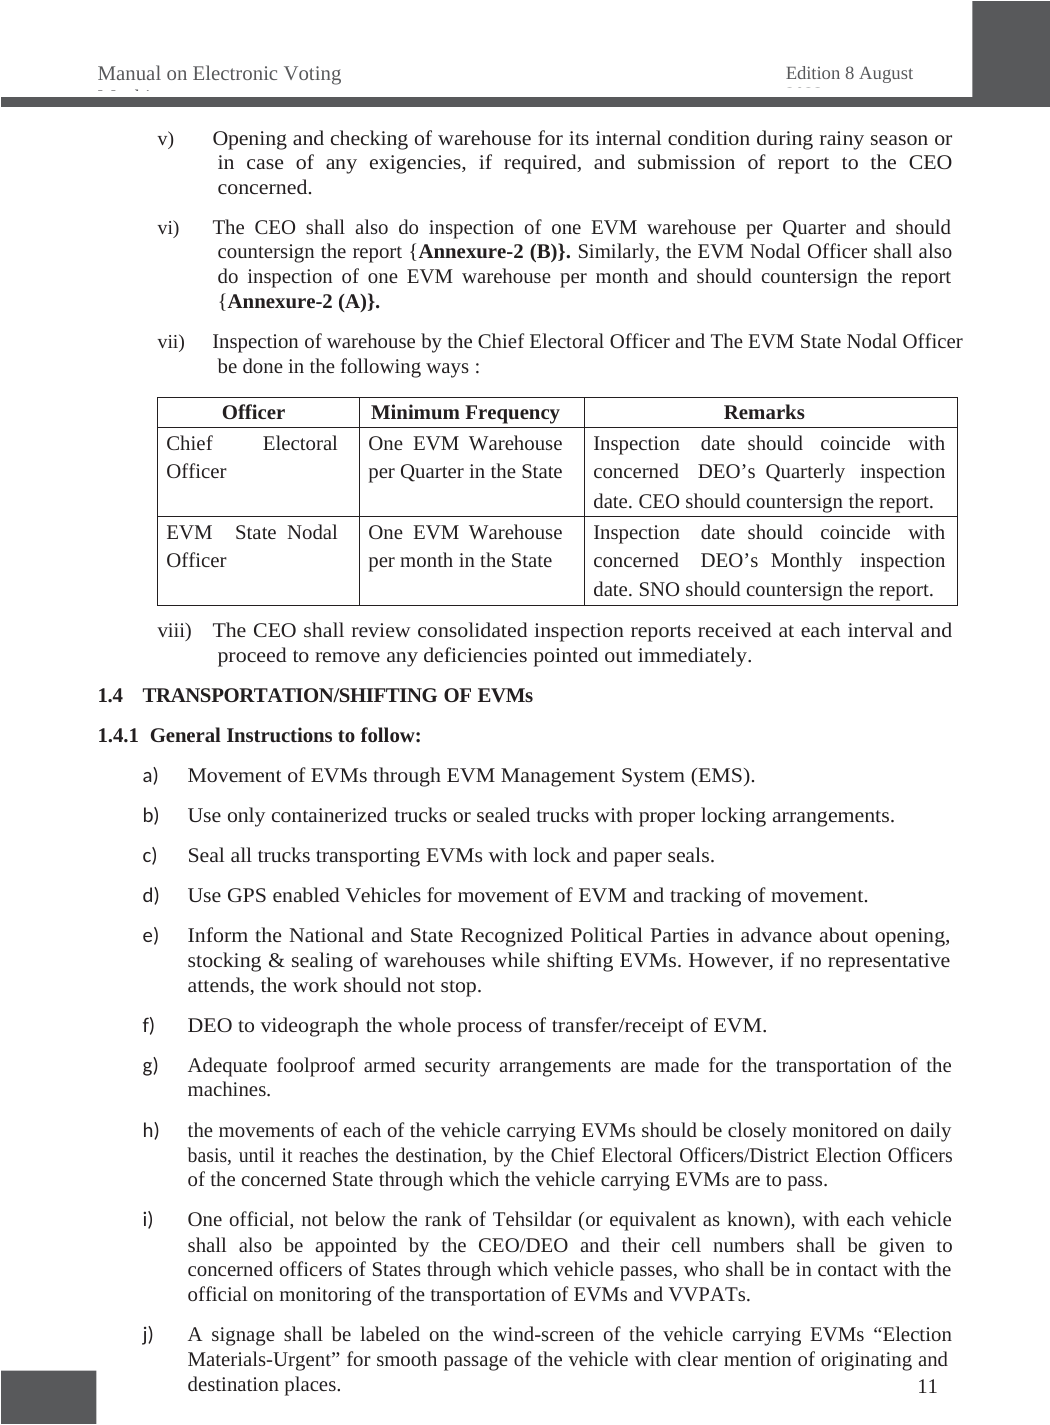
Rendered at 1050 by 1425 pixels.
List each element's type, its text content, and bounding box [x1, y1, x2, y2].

table_cell Inspection [585, 428, 687, 457]
table_cell concerned [585, 457, 687, 486]
list Inspection of warehouse by the Chief Electoral Officer and The EVM State Nodal Officer [157, 329, 996, 353]
table_cell [158, 575, 359, 605]
list Use GPS enabled Vehicles for movement of EVM and tracking of movement. [142, 883, 996, 908]
list Adequate foolproof armed security arrangements are made for the transportation of the machines. [142, 1052, 953, 1101]
list Inform the National and State Recognized Political Parties in advance about opening, stocking & sealing of warehouses while shifting EVMs. However, if no representative attends, the work should not stop. [142, 923, 953, 997]
table_cell per month in the State [360, 546, 584, 575]
table_cell per Quarter in the State [360, 457, 584, 486]
table_header Remarks [585, 398, 957, 427]
text be done in the following ways : [217, 354, 996, 378]
table_cell EVM [158, 517, 220, 546]
table_cell concerned [585, 546, 687, 575]
list General Instructions to follow: [97, 723, 996, 747]
table_cell One EVM Warehouse [360, 428, 584, 457]
table_header Officer [158, 398, 359, 427]
list the movements of each of the vehicle carrying EVMs should be closely monitored on daily basis, until it reaches the destination, by the Chief Electoral Officers/District Election Officers of the concerned State through which the vehicle carrying EVMs are to pass. [142, 1117, 953, 1191]
list A signage shall be labeled on the wind-screen of the vehicle carrying EVMs “Election Materials-Urgent” for smooth passage of the vehicle with clear mention of originating and [142, 1321, 953, 1371]
list One official, not below the rank of Tehsildar (or equivalent as known), with each vehicle shall also be appointed by the CEO/DEO and their cell numbers shall be given to concerned officers of States through which vehicle passes, who shall be in contact with the official on monitoring of the transportation of EVMs and VVPATs. [142, 1206, 953, 1306]
list DEO to videograph the whole process of transfer/receipt of EVM. [142, 1012, 996, 1037]
table_cell DEO’s Monthly inspection [687, 546, 957, 575]
list The CEO shall also do inspection of one EVM warehouse per Quarter and should countersign the report {Annexure-2 (B)}. Similarly, the EVM Nodal Officer shall also do inspection of one EVM warehouse per month and should countersign the report [157, 215, 953, 288]
table_cell [360, 486, 584, 516]
list Seal all trucks transporting EVMs with lock and paper seals. [142, 843, 996, 868]
table_cell DEO’s Quarterly inspection [687, 457, 957, 486]
table_cell date should coincide with [687, 428, 957, 457]
subtitle {Annexure-2 (A)}. [217, 289, 996, 313]
table_cell Inspection [585, 517, 687, 546]
text proceed to remove any deficiencies pointed out immediately. [217, 643, 996, 667]
table_cell State Nodal [220, 517, 359, 546]
subtitle TRANSPORTATION/SHIFTING OF EVMs [97, 683, 996, 707]
table_cell Electoral [220, 428, 359, 457]
table_cell date should coincide with [687, 517, 957, 546]
table_cell Officer [158, 457, 359, 486]
table_cell date. CEO should countersign the report. [585, 486, 957, 516]
table_header Minimum Frequency [360, 398, 584, 427]
table_cell Chief [158, 428, 220, 457]
table_cell Officer [158, 546, 359, 575]
list Opening and checking of warehouse for its internal condition during rainy season or in case of any exigencies, if required, and submission of report to the CEO concerned. [157, 125, 953, 199]
table_cell [360, 575, 584, 605]
table_cell One EVM Warehouse [360, 517, 584, 546]
list Use only containerized trucks or sealed trucks with proper locking arrangements. [142, 803, 996, 828]
list Movement of EVMs through EVM Management System (EMS). [142, 763, 996, 788]
table_cell date. SNO should countersign the report. [585, 575, 957, 605]
table_cell [158, 486, 359, 516]
text destination places. 11 [187, 1372, 996, 1398]
list The CEO shall review consolidated inspection reports received at each interval and [157, 618, 996, 642]
